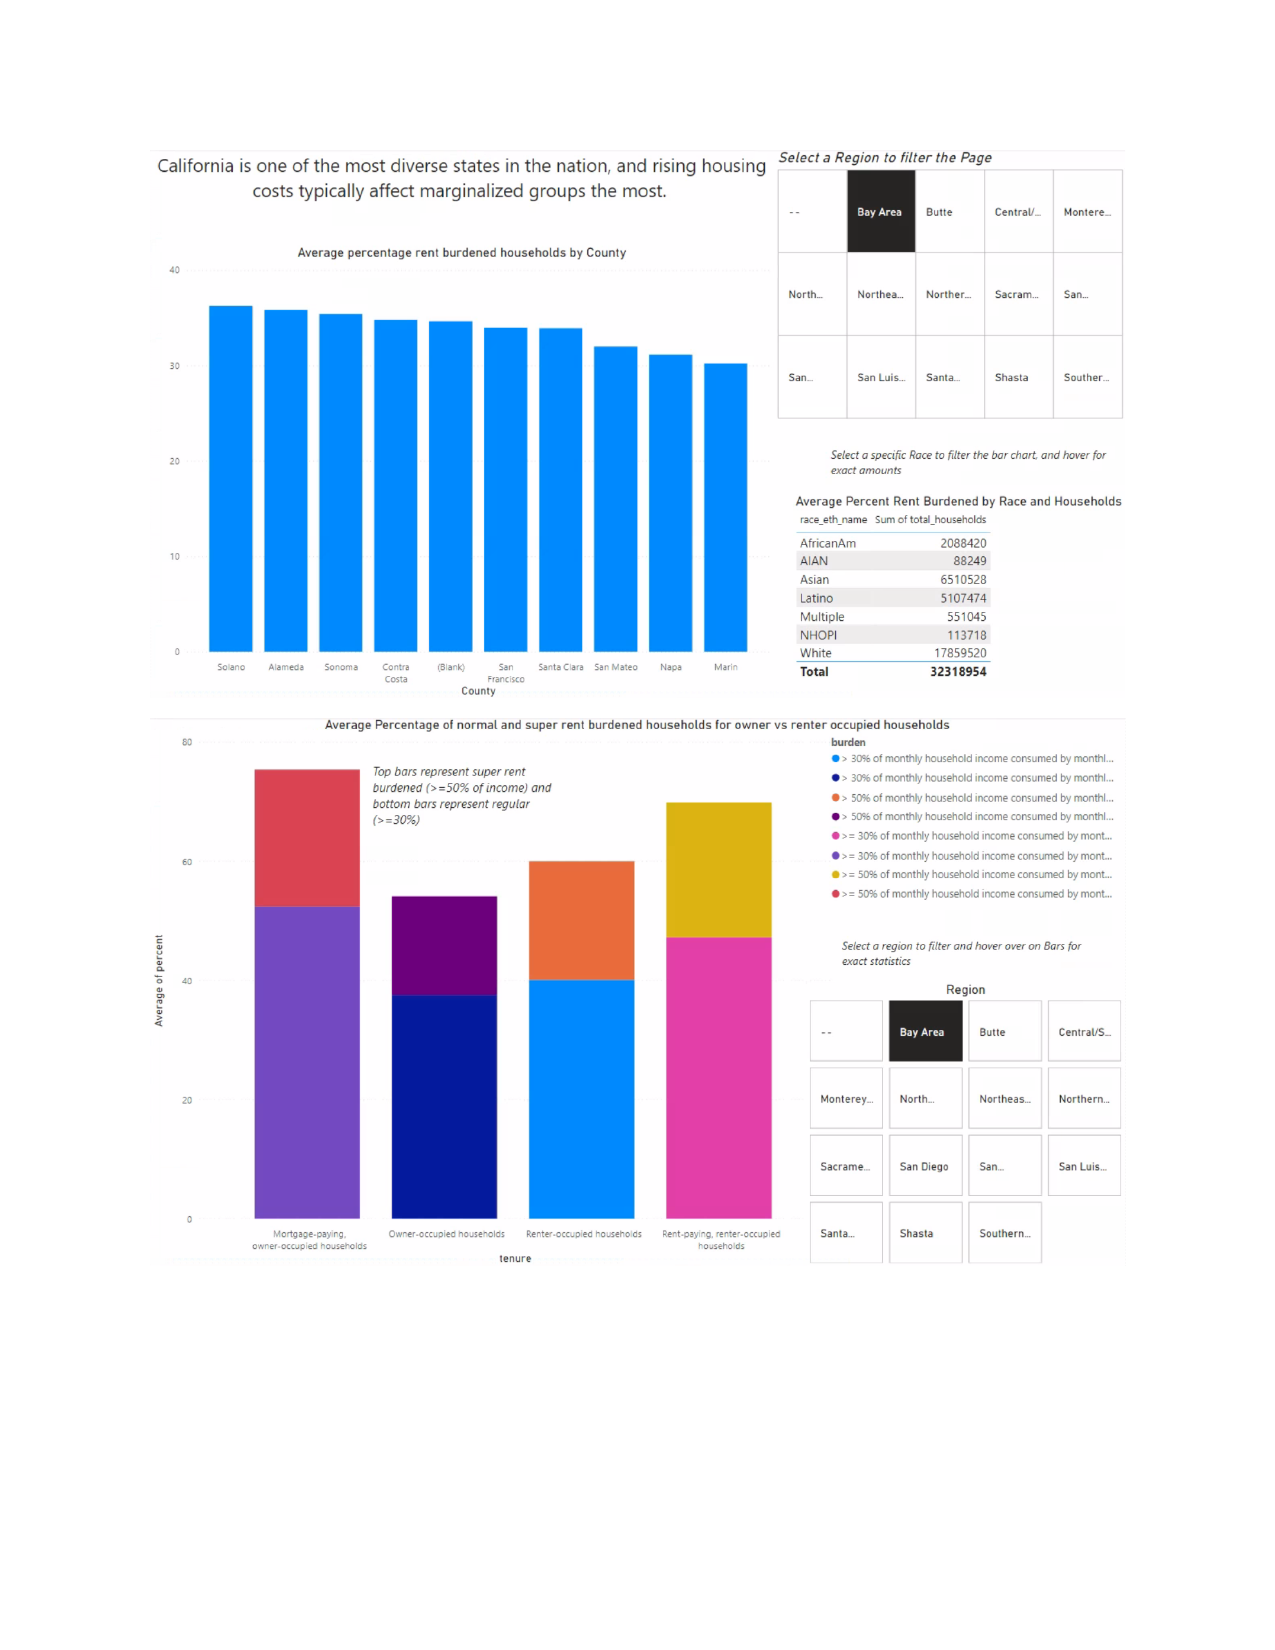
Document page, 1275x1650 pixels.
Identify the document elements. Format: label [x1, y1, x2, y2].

picture [150, 718, 1125, 1266]
picture [150, 150, 1125, 698]
